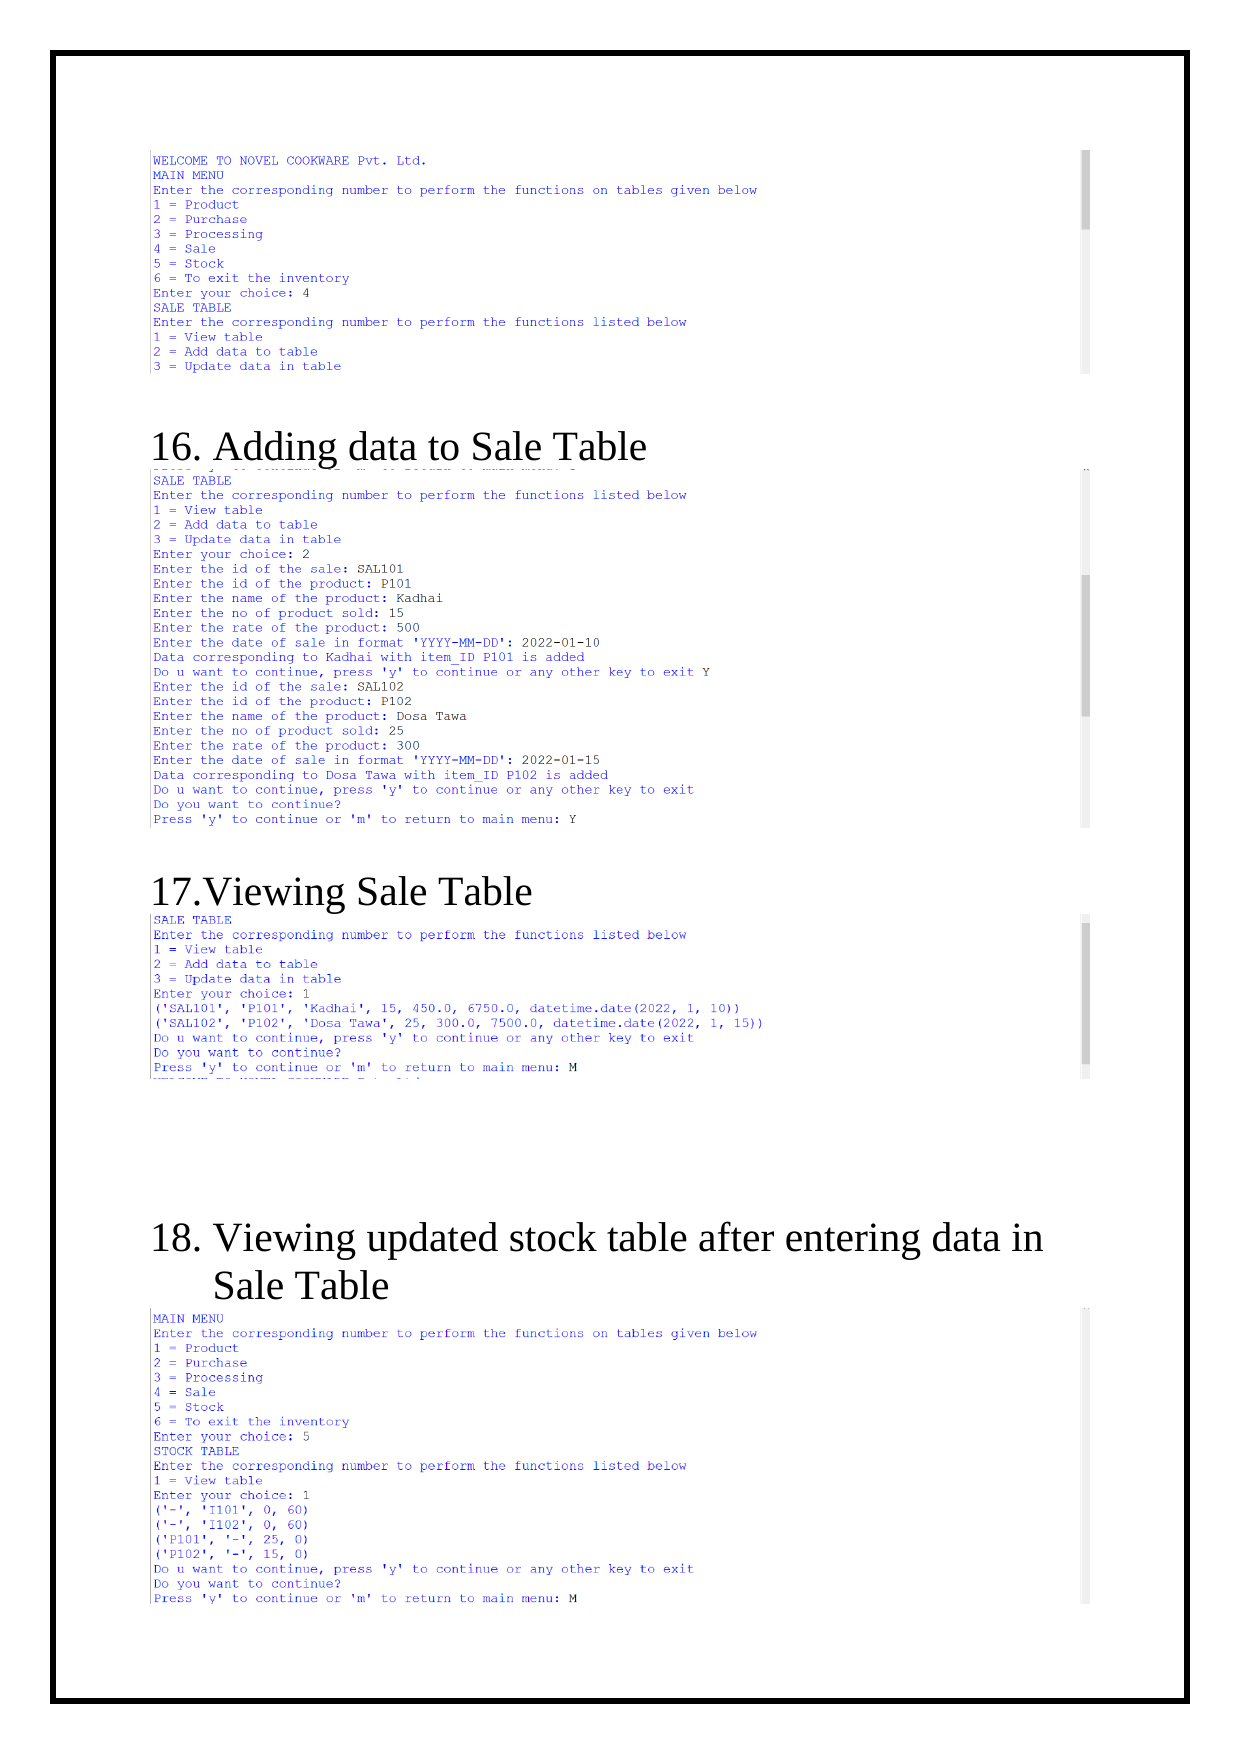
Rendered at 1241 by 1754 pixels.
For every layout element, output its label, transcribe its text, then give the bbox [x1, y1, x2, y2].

picture [150, 1308, 1090, 1604]
picture [150, 469, 1090, 828]
text 16. Adding data to Sale Table [150, 422, 1090, 469]
text Sale Table [150, 1260, 1090, 1308]
picture [150, 150, 1090, 374]
text 17.Viewing Sale Table [150, 866, 1090, 914]
picture [150, 914, 1090, 1079]
text 18. Viewing updated stock table after entering data in [150, 1212, 1090, 1260]
